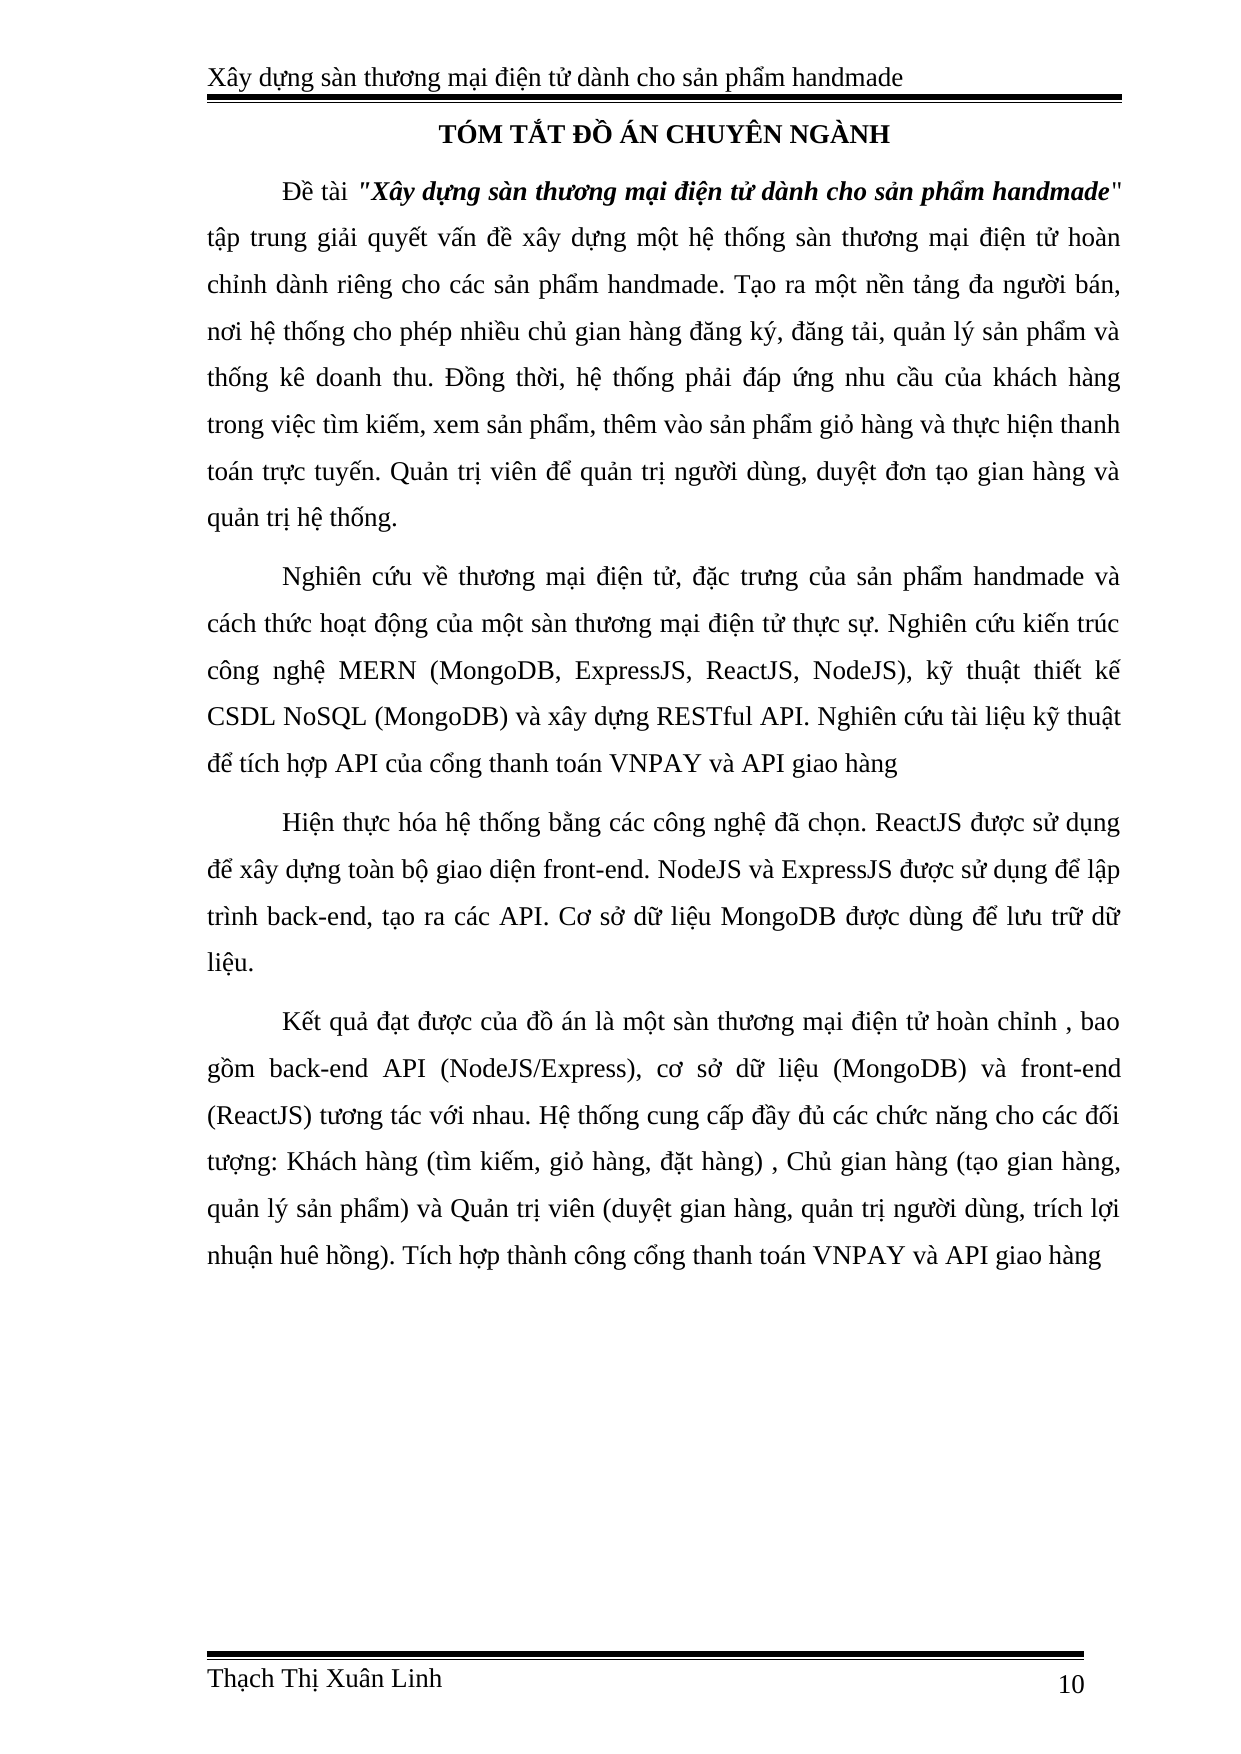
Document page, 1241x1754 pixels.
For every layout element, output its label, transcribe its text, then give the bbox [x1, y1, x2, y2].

text TÓM TẮT ĐỒ ÁN CHUYÊN NGÀNH [207, 118, 1122, 149]
text Hiện thực hóa hệ thống bằng các công nghệ đã chọn. ReactJS được sử dụng để xây dựng toàn bộ giao diện front-end. NodeJS và ExpressJS được sử dụng để lập trình back-end, tạo ra các API. Cơ sở dữ liệu MongoDB được dùng để lưu trữ dữ liệu. [207, 806, 1122, 977]
text Kết quả đạt được của đồ án là một sàn thương mại điện tử hoàn chỉnh , bao gồm back-end API (NodeJS/Express), cơ sở dữ liệu (MongoDB) và front-end (ReactJS) tương tác với nhau. Hệ thống cung cấp đầy đủ các chức năng cho các đối tượng: Khách hàng (tìm kiếm, giỏ hàng, đặt hàng) , Chủ gian hàng (tạo gian hàng, quản lý sản phẩm) và Quản trị viên (duyệt gian hàng, quản trị người dùng, trích lợi nhuận huê hồng). Tích hợp thành công cổng thanh toán VNPAY và API giao hàng [207, 1006, 1122, 1270]
text Đề tài "Xây dựng sàn thương mại điện tử dành cho sản phẩm handmade" tập trung giải quyết vấn đề xây dựng một hệ thống sàn thương mại điện tử hoàn chỉnh dành riêng cho các sản phẩm handmade. Tạo ra một nền tảng đa người bán, nơi hệ thống cho phép nhiều chủ gian hàng đăng ký, đăng tải, quản lý sản phẩm và thống kê doanh thu. Đồng thời, hệ thống phải đáp ứng nhu cầu của khách hàng trong việc tìm kiếm, xem sản phẩm, thêm vào sản phẩm giỏ hàng và thực hiện thanh toán trực tuyến. Quản trị viên để quản trị người dùng, duyệt đơn tạo gian hàng và quản trị hệ thống. [207, 175, 1122, 532]
text Nghiên cứu về thương mại điện tử, đặc trưng của sản phẩm handmade và cách thức hoạt động của một sàn thương mại điện tử thực sự. Nghiên cứu kiến trúc công nghệ MERN (MongoDB, ExpressJS, ReactJS, NodeJS), kỹ thuật thiết kế CSDL NoSQL (MongoDB) và xây dựng RESTful API. Nghiên cứu tài liệu kỹ thuật để tích hợp API của cổng thanh toán VNPAY và API giao hàng [207, 561, 1122, 778]
